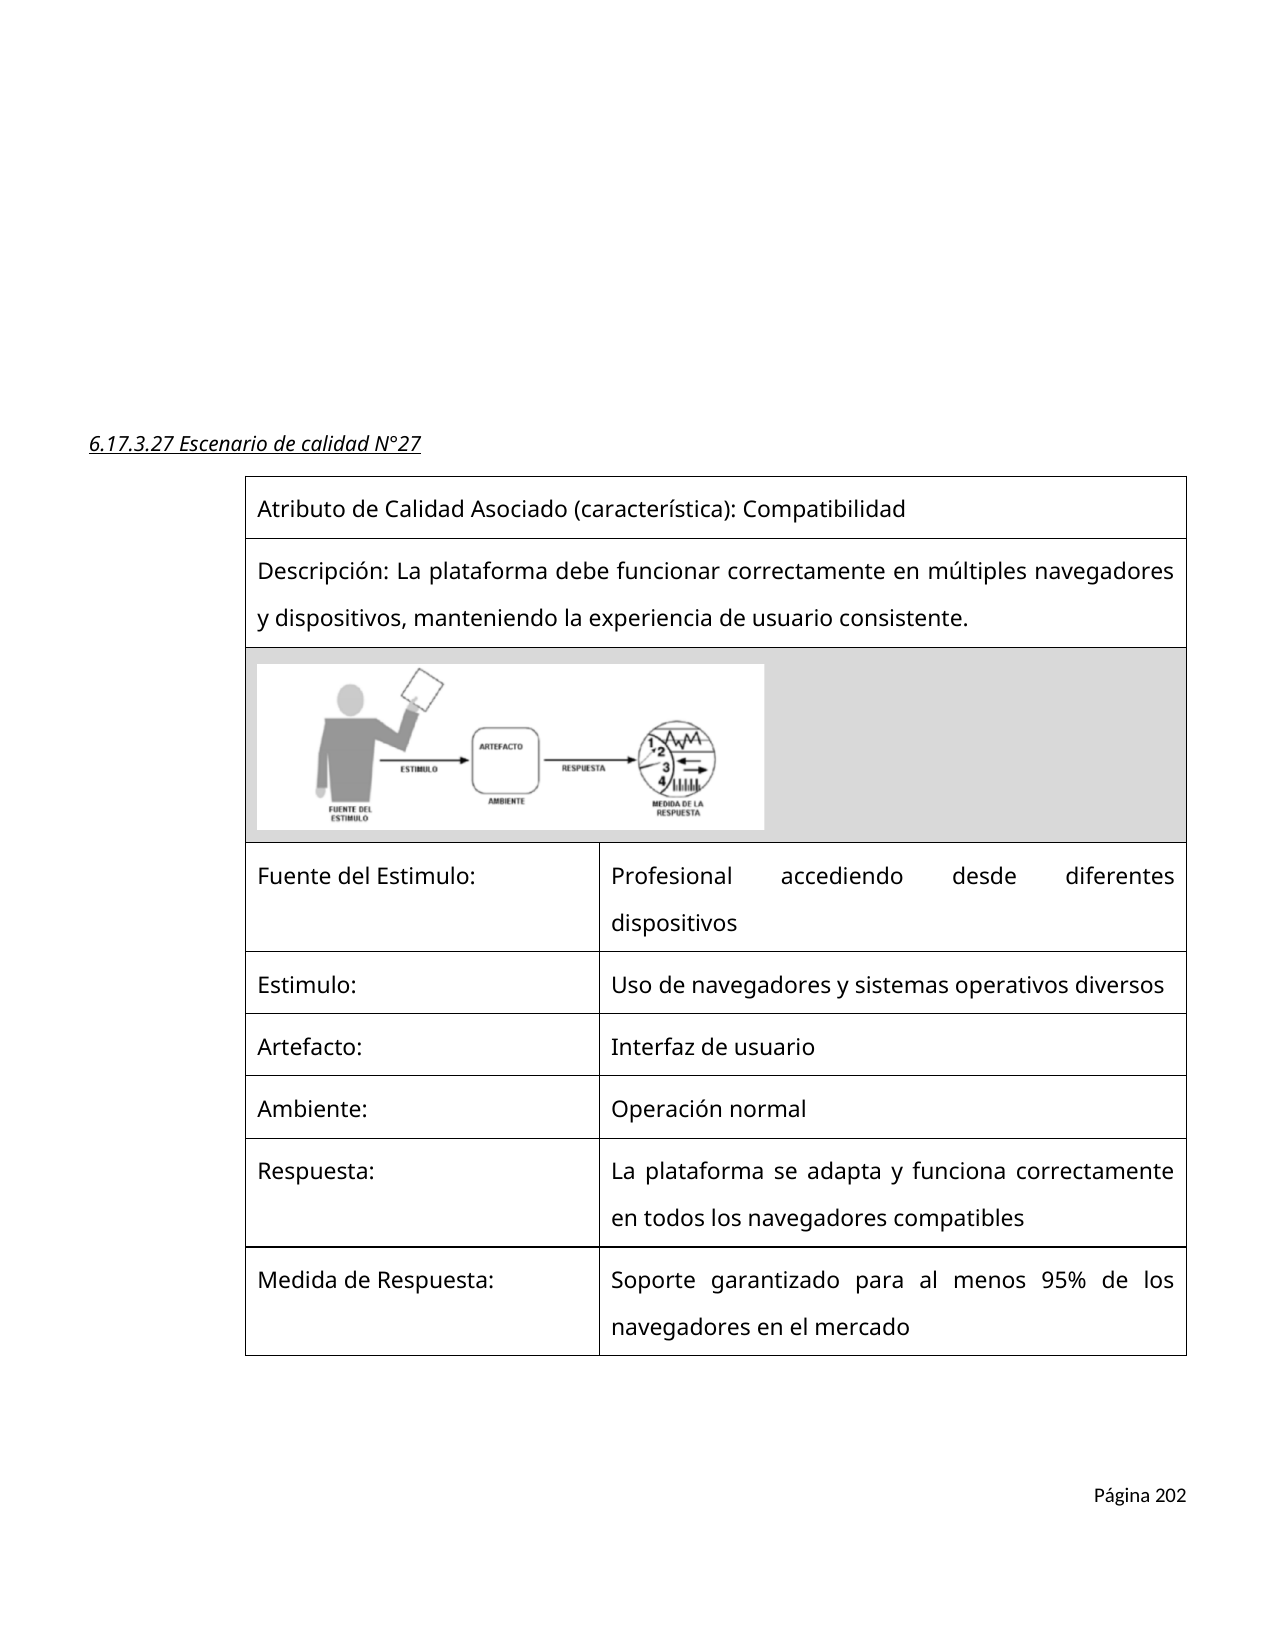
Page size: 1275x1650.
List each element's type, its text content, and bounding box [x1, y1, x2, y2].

picture [257, 664, 765, 830]
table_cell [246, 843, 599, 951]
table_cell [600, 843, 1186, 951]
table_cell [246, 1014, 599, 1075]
subtitle 6.17.3.27 Escenario de calidad N°27 [89, 429, 1186, 457]
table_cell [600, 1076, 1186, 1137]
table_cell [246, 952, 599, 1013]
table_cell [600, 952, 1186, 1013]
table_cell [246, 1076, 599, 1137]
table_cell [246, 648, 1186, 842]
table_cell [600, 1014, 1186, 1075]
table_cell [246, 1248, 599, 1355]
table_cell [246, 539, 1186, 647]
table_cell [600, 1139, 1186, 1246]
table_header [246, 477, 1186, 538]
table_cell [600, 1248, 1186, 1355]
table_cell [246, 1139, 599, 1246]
